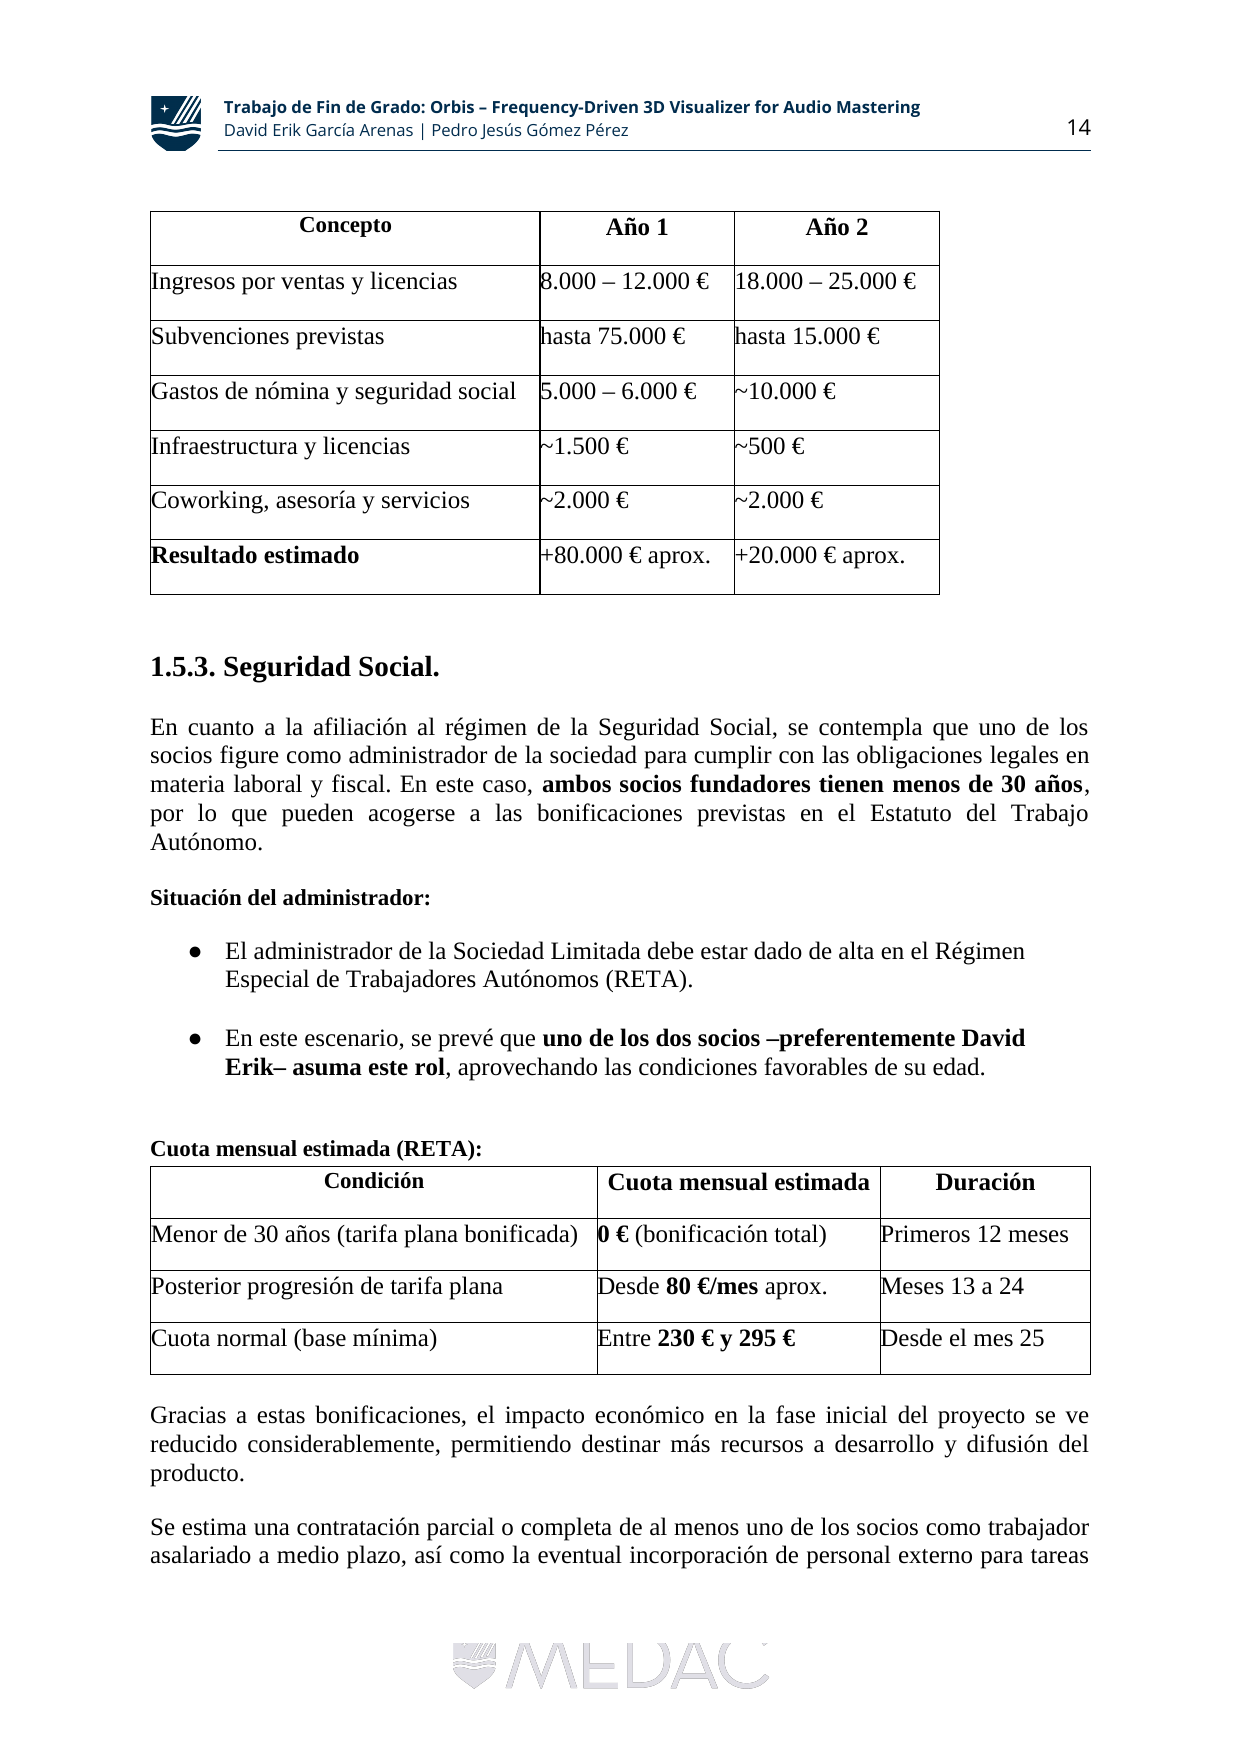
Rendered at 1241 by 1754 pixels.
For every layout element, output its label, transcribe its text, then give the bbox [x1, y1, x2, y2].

table_cell 18.000 – 25.000 € [735, 266, 939, 320]
list El administrador de la Sociedad Limitada debe estar dado de alta en el Régimen Especial de Trabajadores Autónomos (RETA). [187, 936, 1090, 1023]
list En este escenario, se prevé que uno de los dos socios –preferentemente David Erik– asuma este rol, aprovechando las condiciones favorables de su edad. [187, 1023, 1090, 1110]
table_cell ~500 € [735, 431, 939, 484]
table_cell Desde el mes 25 [881, 1323, 1090, 1374]
table_cell hasta 75.000 € [541, 321, 734, 375]
table_header Condición [151, 1167, 597, 1218]
table_cell Coworking, asesoría y servicios [151, 486, 539, 539]
subtitle Situación del administrador: [150, 884, 1090, 911]
table_cell 8.000 – 12.000 € [541, 266, 734, 320]
table_cell Menor de 30 años (tarifa plana bonificada) [151, 1219, 597, 1270]
picture [428, 1643, 794, 1699]
table_cell Meses 13 a 24 [881, 1271, 1090, 1322]
table_cell Ingresos por ventas y licencias [151, 266, 539, 320]
table_cell ~1.500 € [541, 431, 734, 484]
table_cell +80.000 € aprox. [541, 540, 734, 594]
text Gracias a estas bonificaciones, el impacto económico en la fase inicial del proyecto se ve reducido considerablemente, permitiendo destinar más recursos a desarrollo y difusión del producto. [150, 1400, 1090, 1487]
table_cell Posterior progresión de tarifa plana [151, 1271, 597, 1322]
table_header Año 1 [541, 212, 734, 265]
table_cell Infraestructura y licencias [151, 431, 539, 484]
table_cell 0 € (bonificación total) [598, 1219, 880, 1270]
table_cell +20.000 € aprox. [735, 540, 939, 594]
table_header Concepto [151, 212, 539, 265]
table_header Duración [881, 1167, 1090, 1218]
table_cell Primeros 12 meses [881, 1219, 1090, 1270]
table_header Año 2 [735, 212, 939, 265]
table_cell Desde 80 €/mes aprox. [598, 1271, 880, 1322]
table_cell ~10.000 € [735, 376, 939, 430]
subtitle Cuota mensual estimada (RETA): [150, 1135, 1090, 1162]
table_cell ~2.000 € [541, 486, 734, 539]
table_cell Cuota normal (base mínima) [151, 1323, 597, 1374]
text 1.5.3. Seguridad Social. [150, 649, 1090, 682]
table_cell Gastos de nómina y seguridad social [151, 376, 539, 430]
text En cuanto a la afiliación al régimen de la Seguridad Social, se contempla que uno de los socios figure como administrador de la sociedad para cumplir con las obligaciones legales en materia laboral y fiscal. En este caso, ambos socios fundadores tienen menos de 30 años, por lo que pueden acogerse a las bonificaciones previstas en el Estatuto del Trabajo Autónomo. [150, 712, 1090, 855]
table_header Cuota mensual estimada [598, 1167, 880, 1218]
table_cell Subvenciones previstas [151, 321, 539, 375]
picture [138, 79, 209, 173]
table_cell 5.000 – 6.000 € [541, 376, 734, 430]
table_cell hasta 15.000 € [735, 321, 939, 375]
table_cell Entre 230 € y 295 € [598, 1323, 880, 1374]
table_cell Resultado estimado [151, 540, 539, 594]
table_cell ~2.000 € [735, 486, 939, 539]
